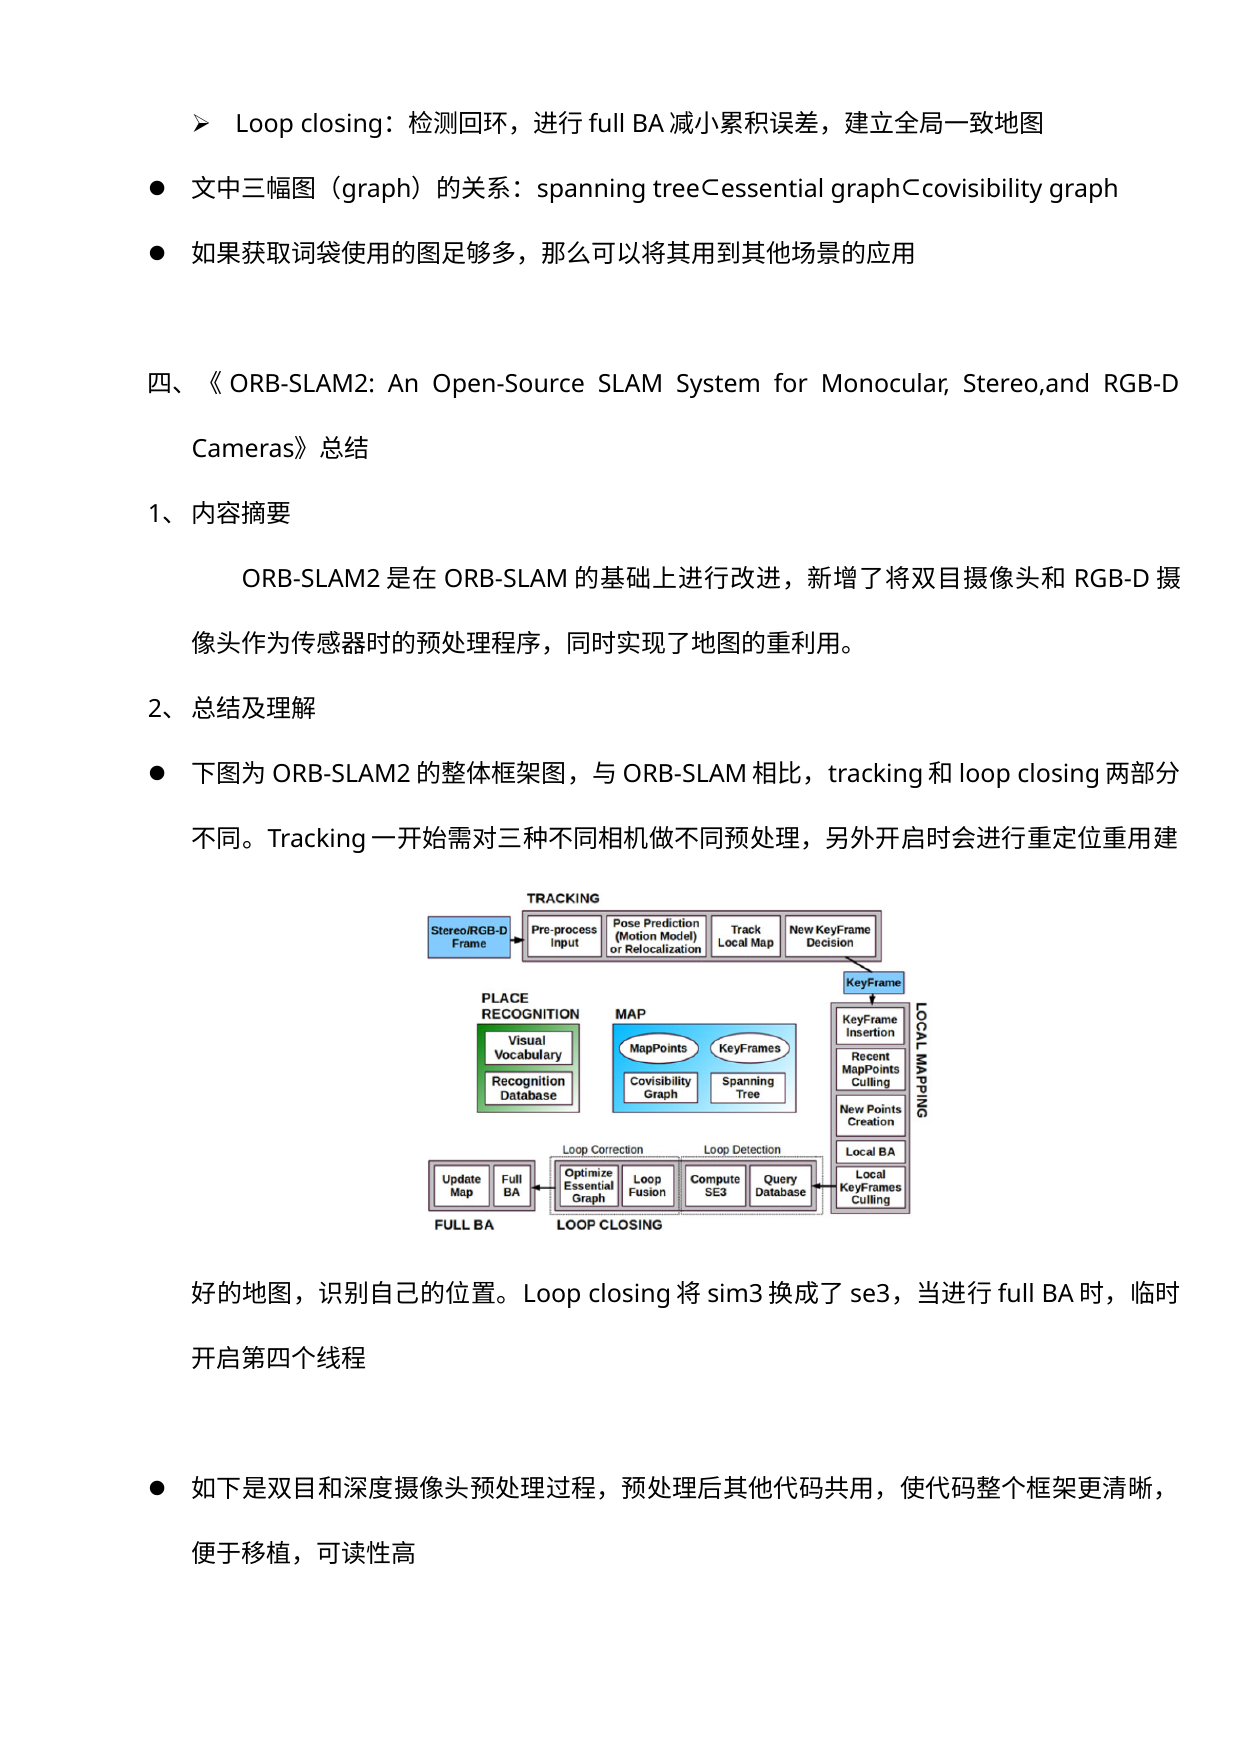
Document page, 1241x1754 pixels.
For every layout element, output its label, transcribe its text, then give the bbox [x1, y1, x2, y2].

list 《ORB-SLAM2: An Open-Source SLAM System for Monocular, Stereo,and RGB-D Cameras》总结 [148, 349, 1181, 479]
list ORB-SLAM2是在ORB-SLAM的基础上进行改进，新增了将双目摄像头和RGB-D摄像头作为传感器时的预处理程序，同时实现了地图的重利用。 [191, 544, 1181, 674]
picture [415, 889, 940, 1235]
list 如果获取词袋使用的图足够多，那么可以将其用到其他场景的应用 [148, 219, 1181, 284]
list 文中三幅图（graph）的关系：spanning treeessential graphcovisibility graph [148, 154, 1181, 219]
list Loop closing：检测回环，进行full BA减小累积误差，建立全局一致地图 [191, 89, 1181, 154]
list 总结及理解 [148, 674, 1181, 739]
list 内容摘要 [148, 479, 1181, 544]
list 如下是双目和深度摄像头预处理过程，预处理后其他代码共用，使代码整个框架更清晰，便于移植，可读性高 [148, 1454, 1181, 1584]
